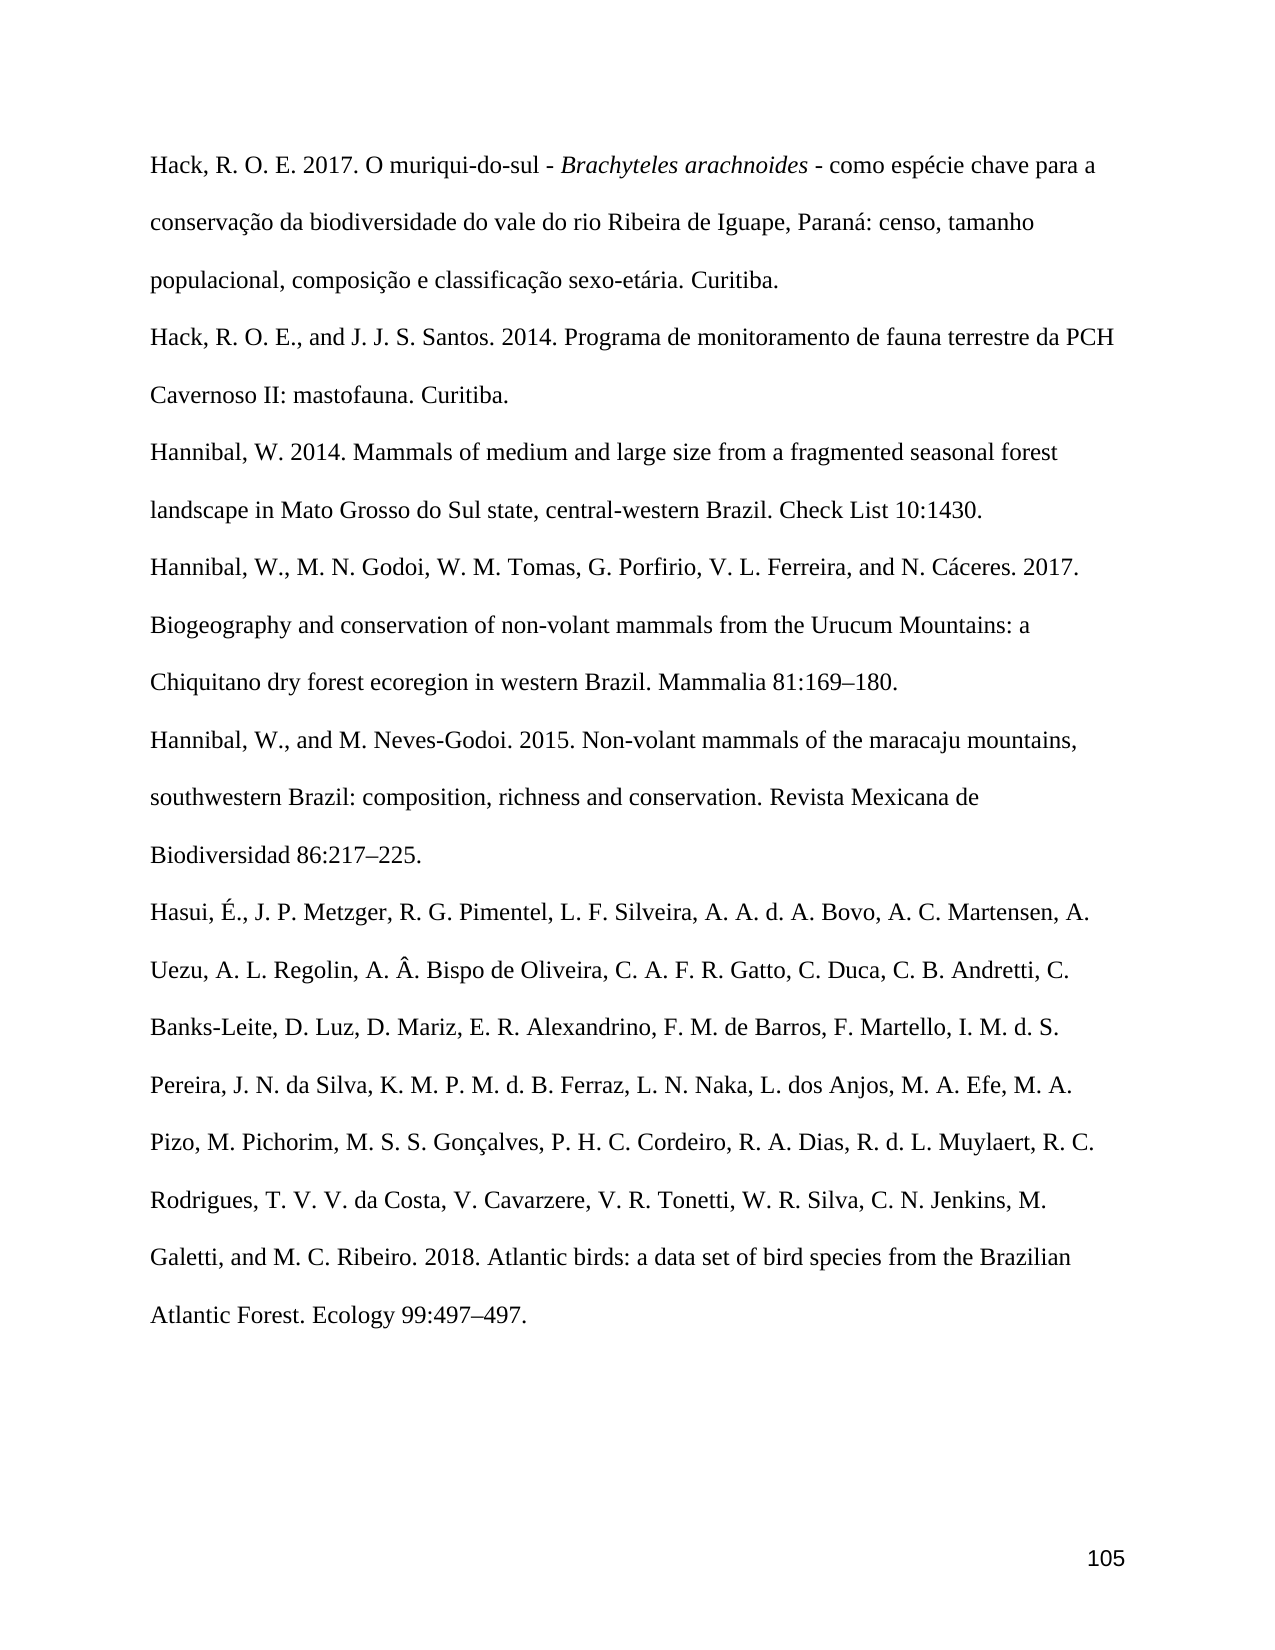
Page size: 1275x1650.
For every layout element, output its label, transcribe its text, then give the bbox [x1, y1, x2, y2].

text Hasui, É., J. P. Metzger, R. G. Pimentel, L. F. Silveira, A. A. d. A. Bovo, A. C. Martensen, A. Uezu, A. L. Regolin, A. Â. Bispo de Oliveira, C. A. F. R. Gatto, C. Duca, C. B. Andretti, C. Banks-Leite, D. Luz, D. Mariz, E. R. Alexandrino, F. M. de Barros, F. Martello, I. M. d. S. Pereira, J. N. da Silva, K. M. P. M. d. B. Ferraz, L. N. Naka, L. dos Anjos, M. A. Efe, M. A. Pizo, M. Pichorim, M. S. S. Gonçalves, P. H. C. Cordeiro, R. A. Dias, R. d. L. Muylaert, R. C. Rodrigues, T. V. V. da Costa, V. Cavarzere, V. R. Tonetti, W. R. Silva, C. N. Jenkins, M. Galetti, and M. C. Ribeiro. 2018. Atlantic birds: a data set of bird species from the Brazilian Atlantic Forest. Ecology 99:497–497. [150, 897, 1125, 1329]
text Hannibal, W., M. N. Godoi, W. M. Tomas, G. Porfirio, V. L. Ferreira, and N. Cáceres. 2017. Biogeography and conservation of non-volant mammals from the Urucum Mountains: a Chiquitano dry forest ecoregion in western Brazil. Mammalia 81:169–180. [150, 552, 1125, 696]
text Hannibal, W. 2014. Mammals of medium and large size from a fragmented seasonal forest landscape in Mato Grosso do Sul state, central-western Brazil. Check List 10:1430. [150, 437, 1125, 524]
text Hannibal, W., and M. Neves-Godoi. 2015. Non-volant mammals of the maracaju mountains, southwestern Brazil: composition, richness and conservation. Revista Mexicana de Biodiversidad 86:217–225. [150, 725, 1125, 869]
text Hack, R. O. E. 2017. O muriqui-do-sul - Brachyteles arachnoides - como espécie chave para a conservação da biodiversidade do vale do rio Ribeira de Iguape, Paraná: censo, tamanho populacional, composição e classificação sexo-etária. Curitiba. [150, 150, 1125, 294]
text Hack, R. O. E., and J. J. S. Santos. 2014. Programa de monitoramento de fauna terrestre da PCH Cavernoso II: mastofauna. Curitiba. [150, 322, 1125, 409]
